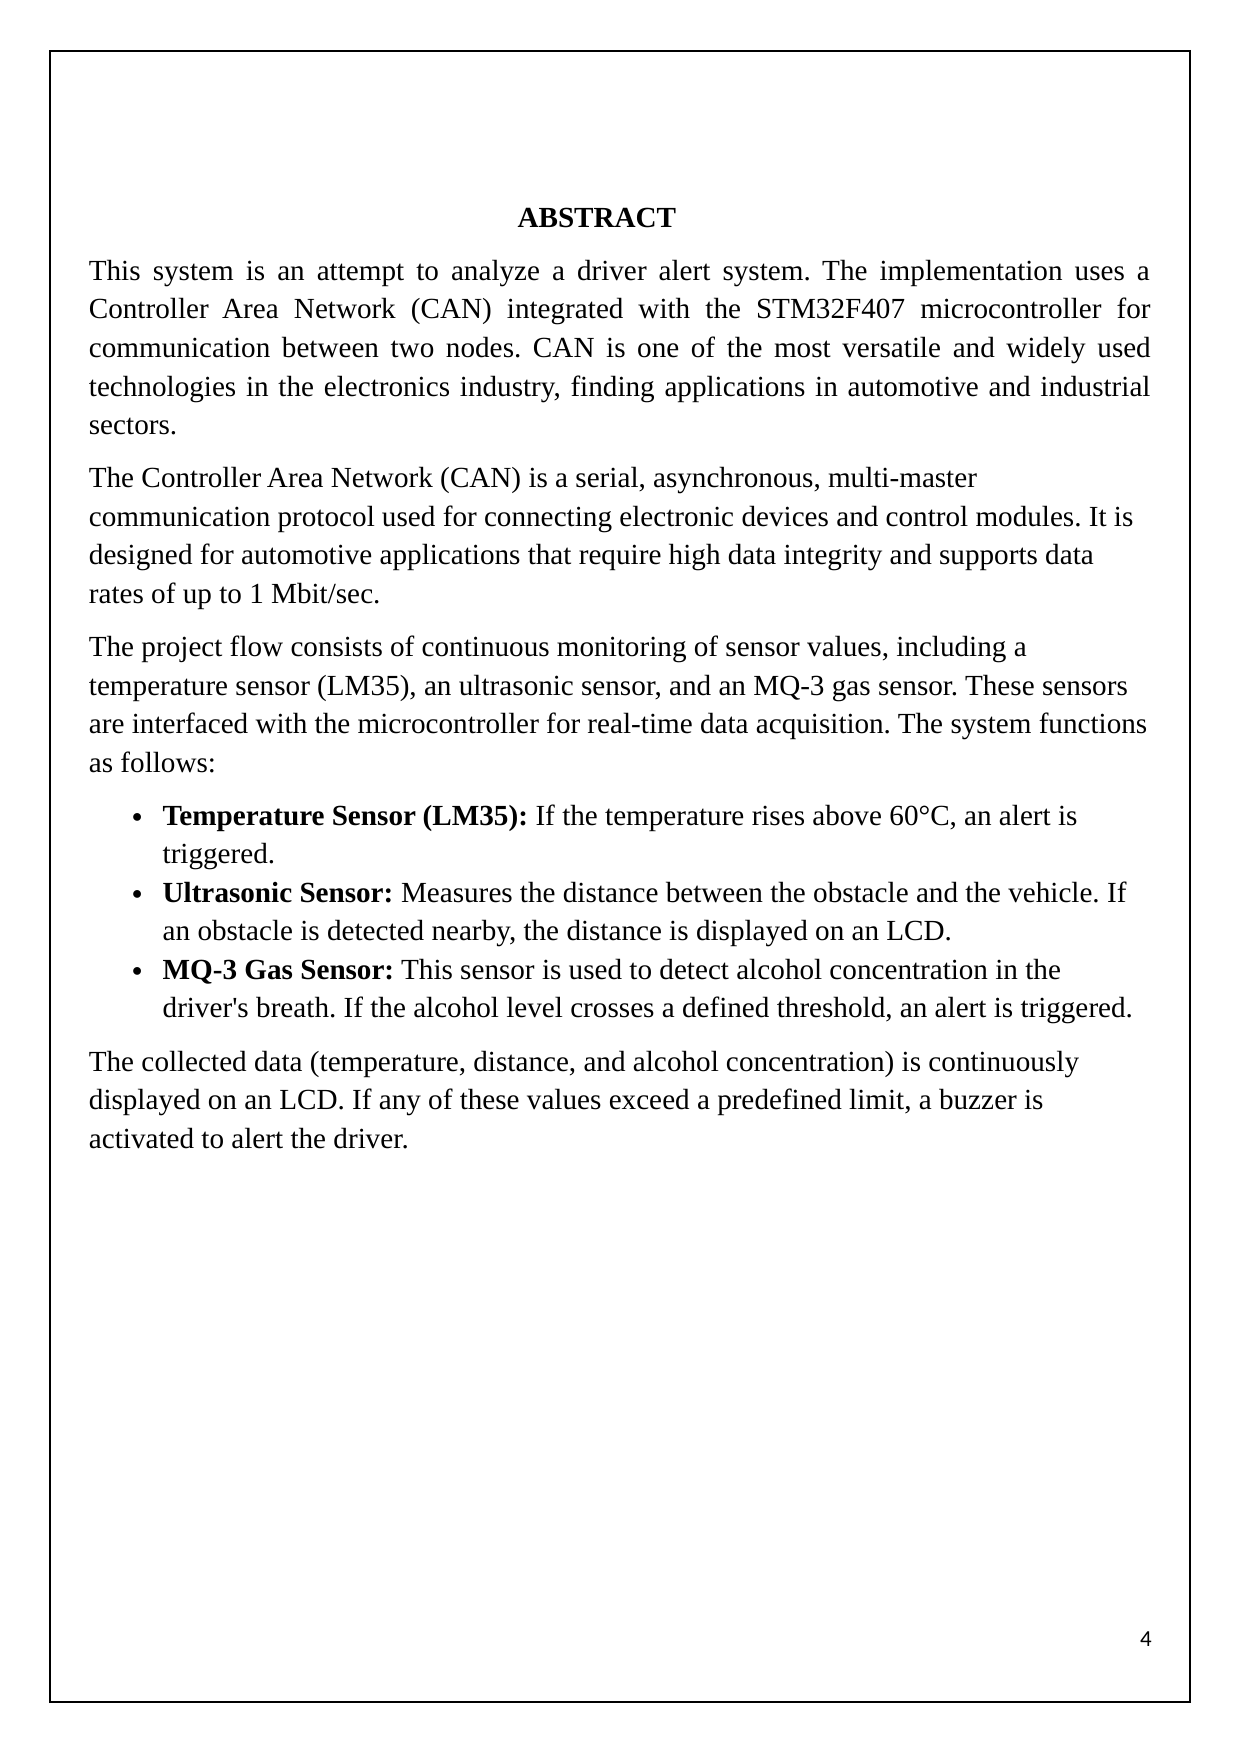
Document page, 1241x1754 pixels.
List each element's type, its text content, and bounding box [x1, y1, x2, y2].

list Temperature Sensor (LM35): If the temperature rises above 60°C, an alert is triggered. [133, 798, 1152, 870]
text This system is an attempt to analyze a driver alert system. The implementation uses a Controller Area Network (CAN) integrated with the STM32F407 microcontroller for communication between two nodes. CAN is one of the most versatile and widely used technologies in the electronics industry, finding applications in automotive and industrial sectors. [89, 253, 1152, 441]
list MQ-3 Gas Sensor: This sensor is used to detect alcohol concentration in the driver's breath. If the alcohol level crosses a defined threshold, an alert is triggered. [133, 952, 1152, 1024]
list Ultrasonic Sensor: Measures the distance between the obstacle and the vehicle. If an obstacle is detected nearby, the distance is displayed on an LCD. [133, 875, 1152, 947]
text The project flow consists of continuous monitoring of sensor values, including a temperature sensor (LM35), an ultrasonic sensor, and an MQ-3 gas sensor. These sensors are interfaced with the microcontroller for real-time data acquisition. The system functions as follows: [89, 629, 1152, 778]
text The Controller Area Network (CAN) is a serial, asynchronous, multi-master communication protocol used for connecting electronic devices and control modules. It is designed for automotive applications that require high data integrity and supports data rates of up to 1 Mbit/sec. [89, 460, 1152, 609]
text ABSTRACT [89, 200, 1152, 233]
text The collected data (temperature, distance, and alcohol concentration) is continuously displayed on an LCD. If any of these values exceed a predefined limit, a buzzer is activated to alert the driver. [89, 1044, 1152, 1154]
